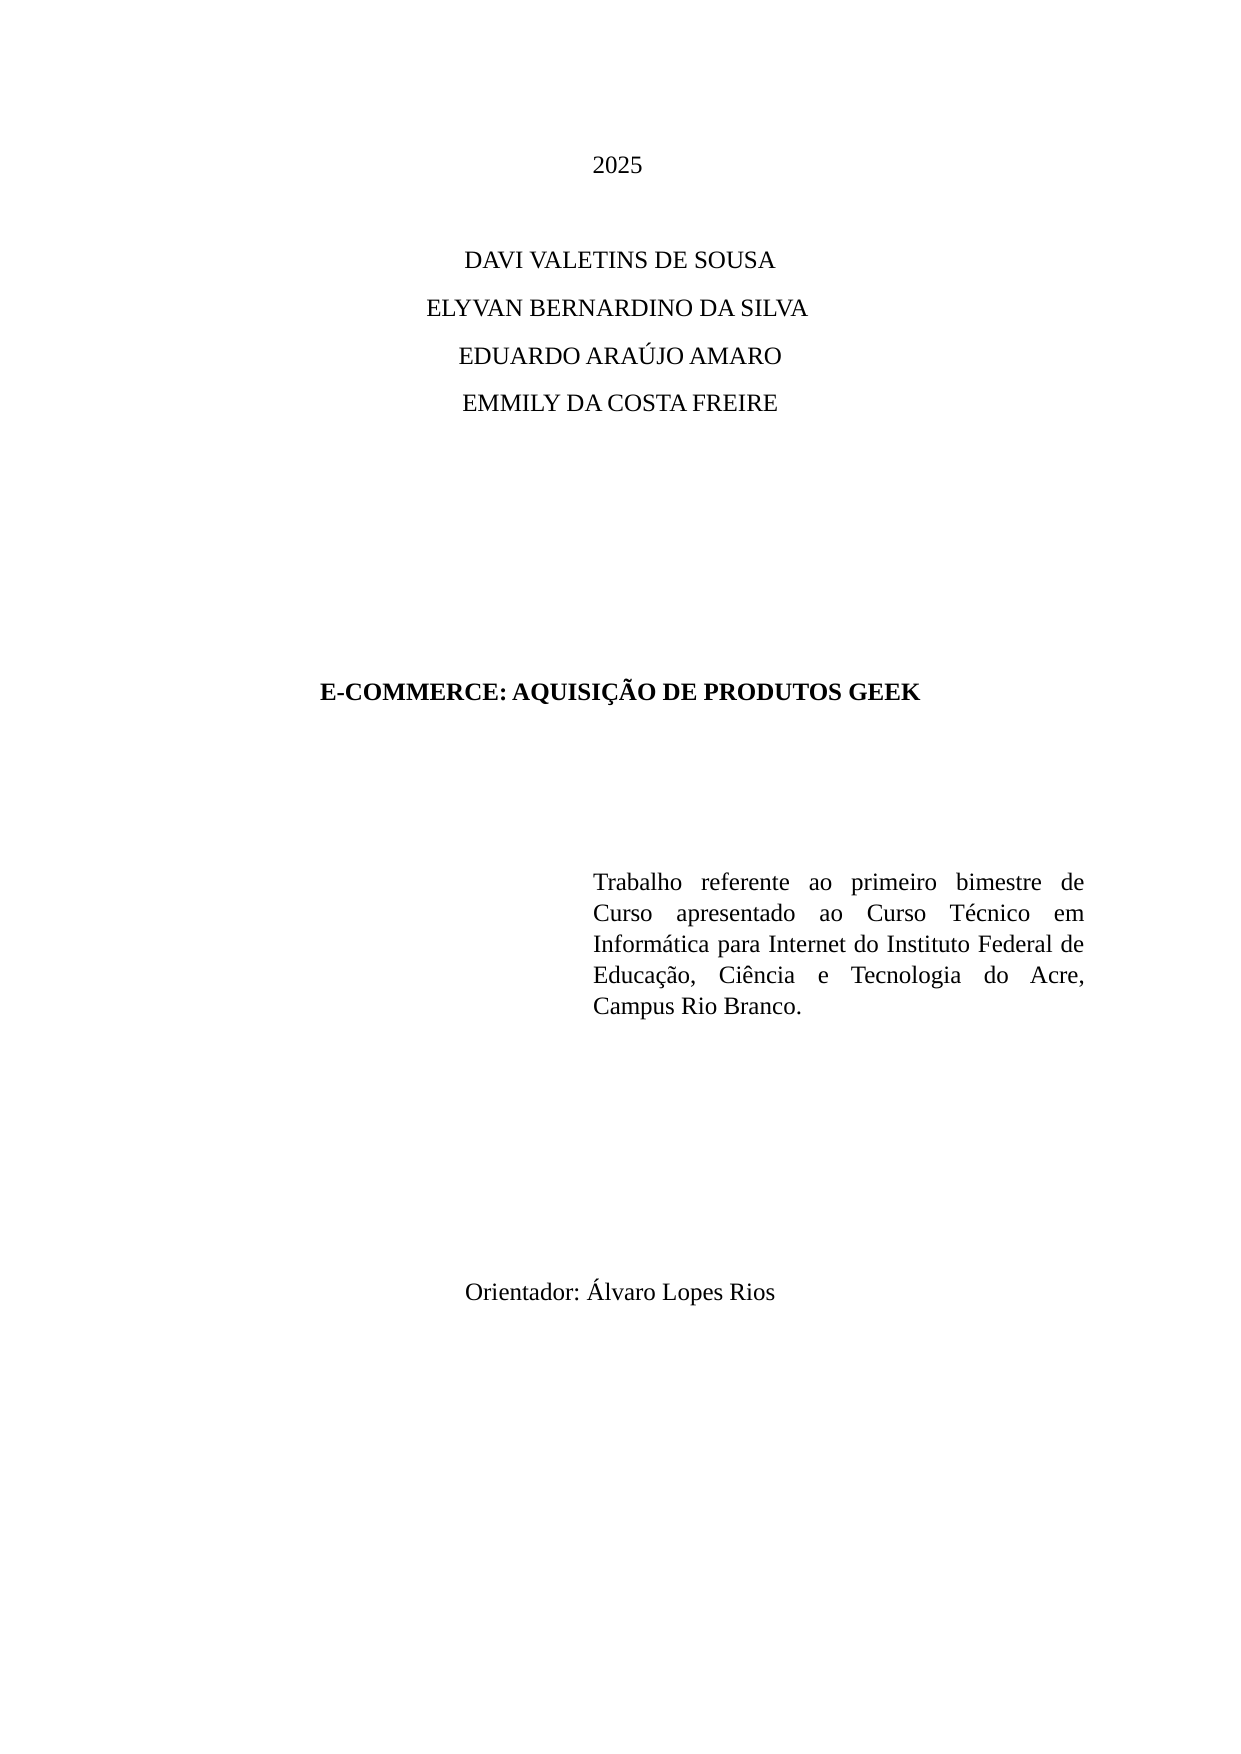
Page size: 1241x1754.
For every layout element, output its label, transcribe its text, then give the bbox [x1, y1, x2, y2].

text Orientador: Álvaro Lopes Rios [150, 1277, 1090, 1306]
text E-COMMERCE: AQUISIÇÃO DE PRODUTOS GEEK [150, 677, 1090, 706]
text EDUARDO ARAÚJO AMARO [150, 341, 1090, 369]
text EMMILY DA COSTA FREIRE [150, 388, 1090, 417]
text ELYVAN BERNARDINO DA SILVA [150, 293, 1084, 322]
text 2025 [150, 150, 1085, 179]
text Trabalho referente ao primeiro bimestre de Curso apresentado ao Curso Técnico em Informática para Internet do Instituto Federal de Educação, Ciência e Tecnologia do Acre, Campus Rio Branco. [593, 867, 1085, 1020]
text DAVI VALETINS DE SOUSA [150, 245, 1090, 274]
